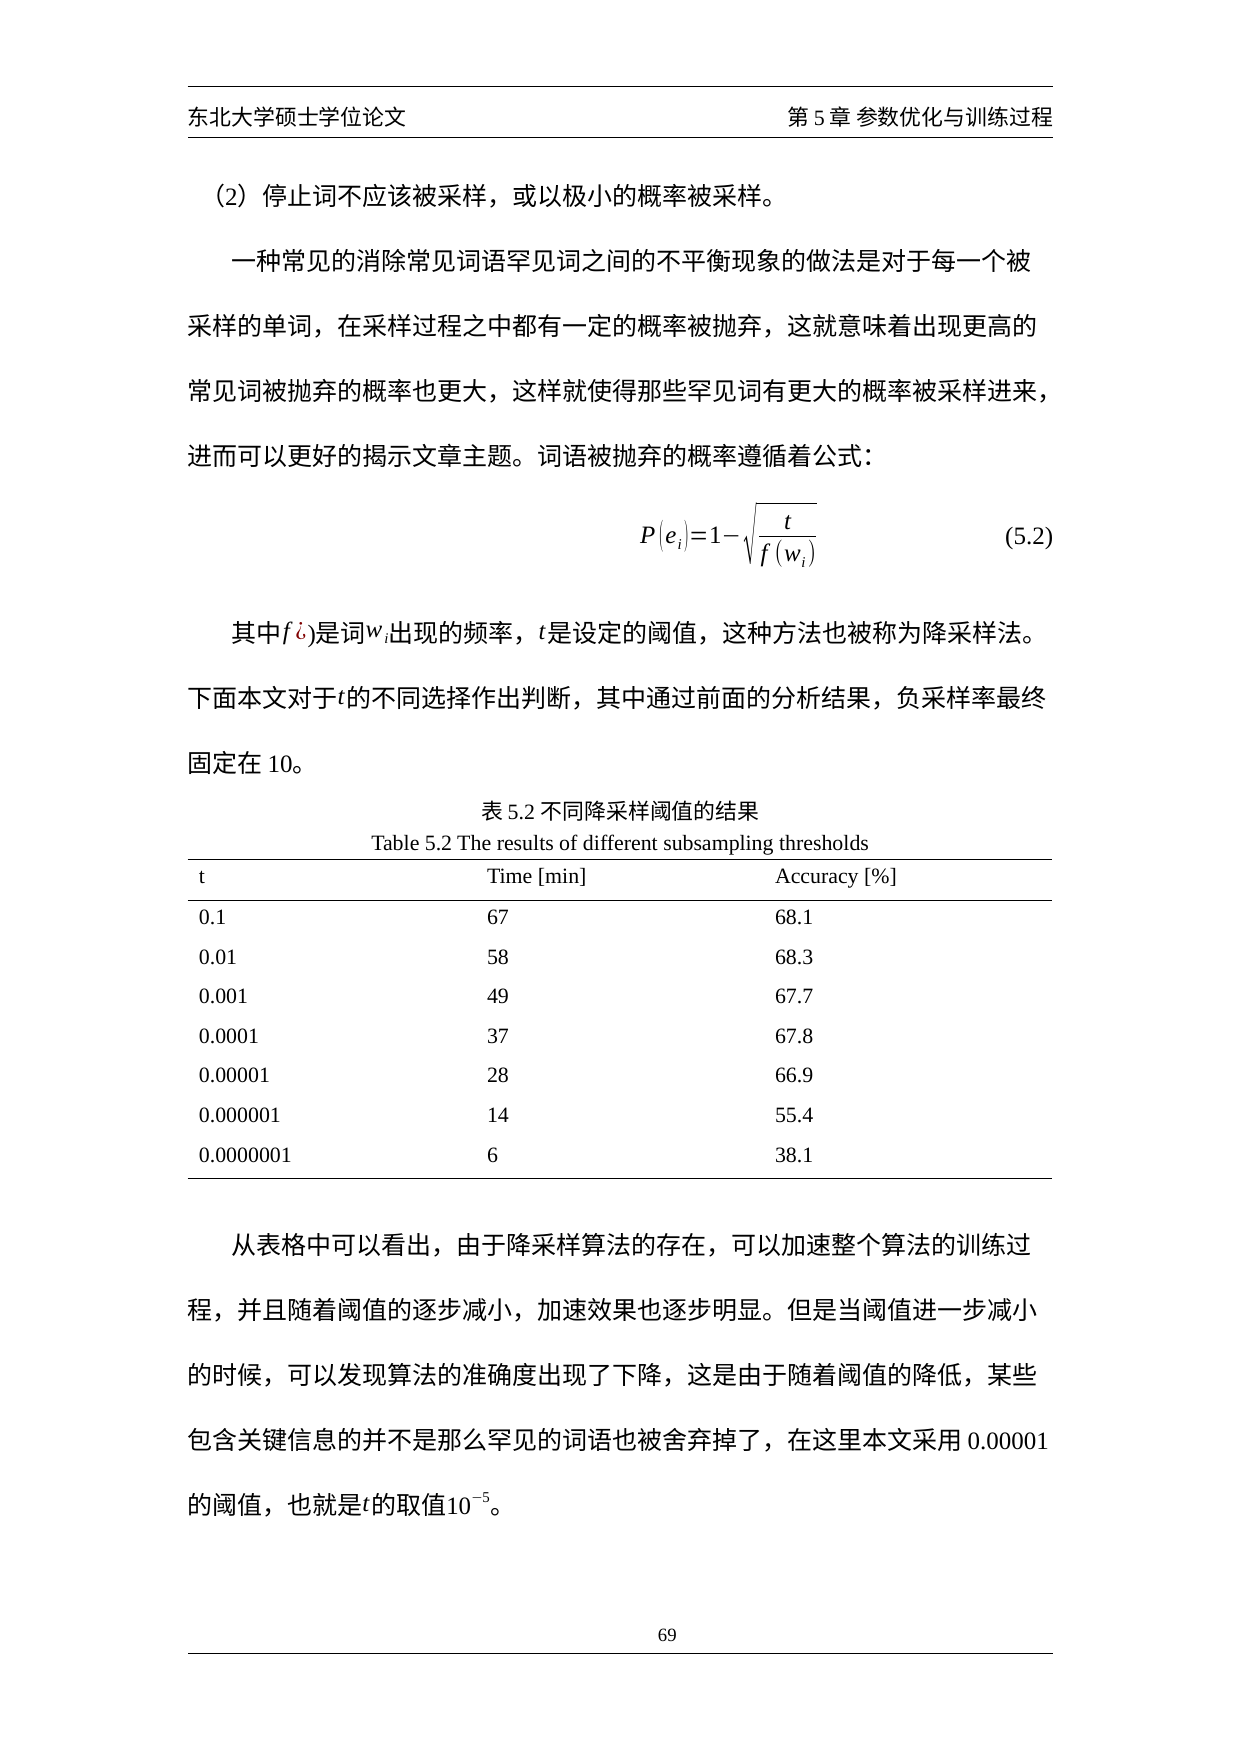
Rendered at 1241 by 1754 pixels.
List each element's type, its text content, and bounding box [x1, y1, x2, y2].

table_cell 68.3 [764, 940, 1052, 980]
table_cell 68.1 [764, 901, 1052, 940]
table_cell 6 [476, 1138, 763, 1178]
table_cell 67 [476, 901, 763, 940]
table_cell 49 [476, 980, 763, 1019]
text 表5.2 不同降采样阈值的结果 [187, 794, 1053, 826]
text 其中)是词出现的频率，是设定的阈值，这种方法也被称为降采样法。下面本文对于的不同选择作出判断，其中通过前面的分析结果，负采样率最终固定在10。 [187, 599, 1053, 794]
table_cell 0.01 [188, 940, 476, 980]
table_cell 0.1 [188, 901, 476, 940]
text Table 5.2 The results of different subsampling thresholds [187, 826, 1053, 859]
table_cell 0.001 [188, 980, 476, 1019]
table_cell 38.1 [764, 1138, 1052, 1178]
table_cell 14 [476, 1099, 763, 1138]
table_header Time [min] [476, 860, 763, 899]
table_cell 0.000001 [188, 1099, 476, 1138]
table_header t [188, 860, 476, 899]
table_cell 0.0001 [188, 1019, 476, 1059]
table_cell 55.4 [764, 1099, 1052, 1138]
table_cell 28 [476, 1059, 763, 1098]
table_cell 0.00001 [188, 1059, 476, 1098]
text （2）停止词不应该被采样，或以极小的概率被采样。 [187, 162, 1053, 227]
table_cell 66.9 [764, 1059, 1052, 1098]
table_cell 37 [476, 1019, 763, 1059]
table_cell 67.8 [764, 1019, 1052, 1059]
text (5.2) [187, 487, 1053, 584]
text 一种常见的消除常见词语罕见词之间的不平衡现象的做法是对于每一个被采样的单词，在采样过程之中都有一定的概率被抛弃，这就意味着出现更高的常见词被抛弃的概率也更大，这样就使得那些罕见词有更大的概率被采样进来，进而可以更好的揭示文章主题。词语被抛弃的概率遵循着公式： [187, 227, 1053, 487]
table_cell 67.7 [764, 980, 1052, 1019]
text 从表格中可以看出，由于降采样算法的存在，可以加速整个算法的训练过程，并且随着阈值的逐步减小，加速效果也逐步明显。但是当阈值进一步减小的时候，可以发现算法的准确度出现了下降，这是由于随着阈值的降低，某些包含关键信息的并不是那么罕见的词语也被舍弃掉了，在这里本文采用0.00001的阈值，也就是的取值。 [187, 1211, 1053, 1536]
table_cell 58 [476, 940, 763, 980]
table_cell 0.0000001 [188, 1138, 476, 1178]
table_header Accuracy [%] [764, 860, 1052, 899]
